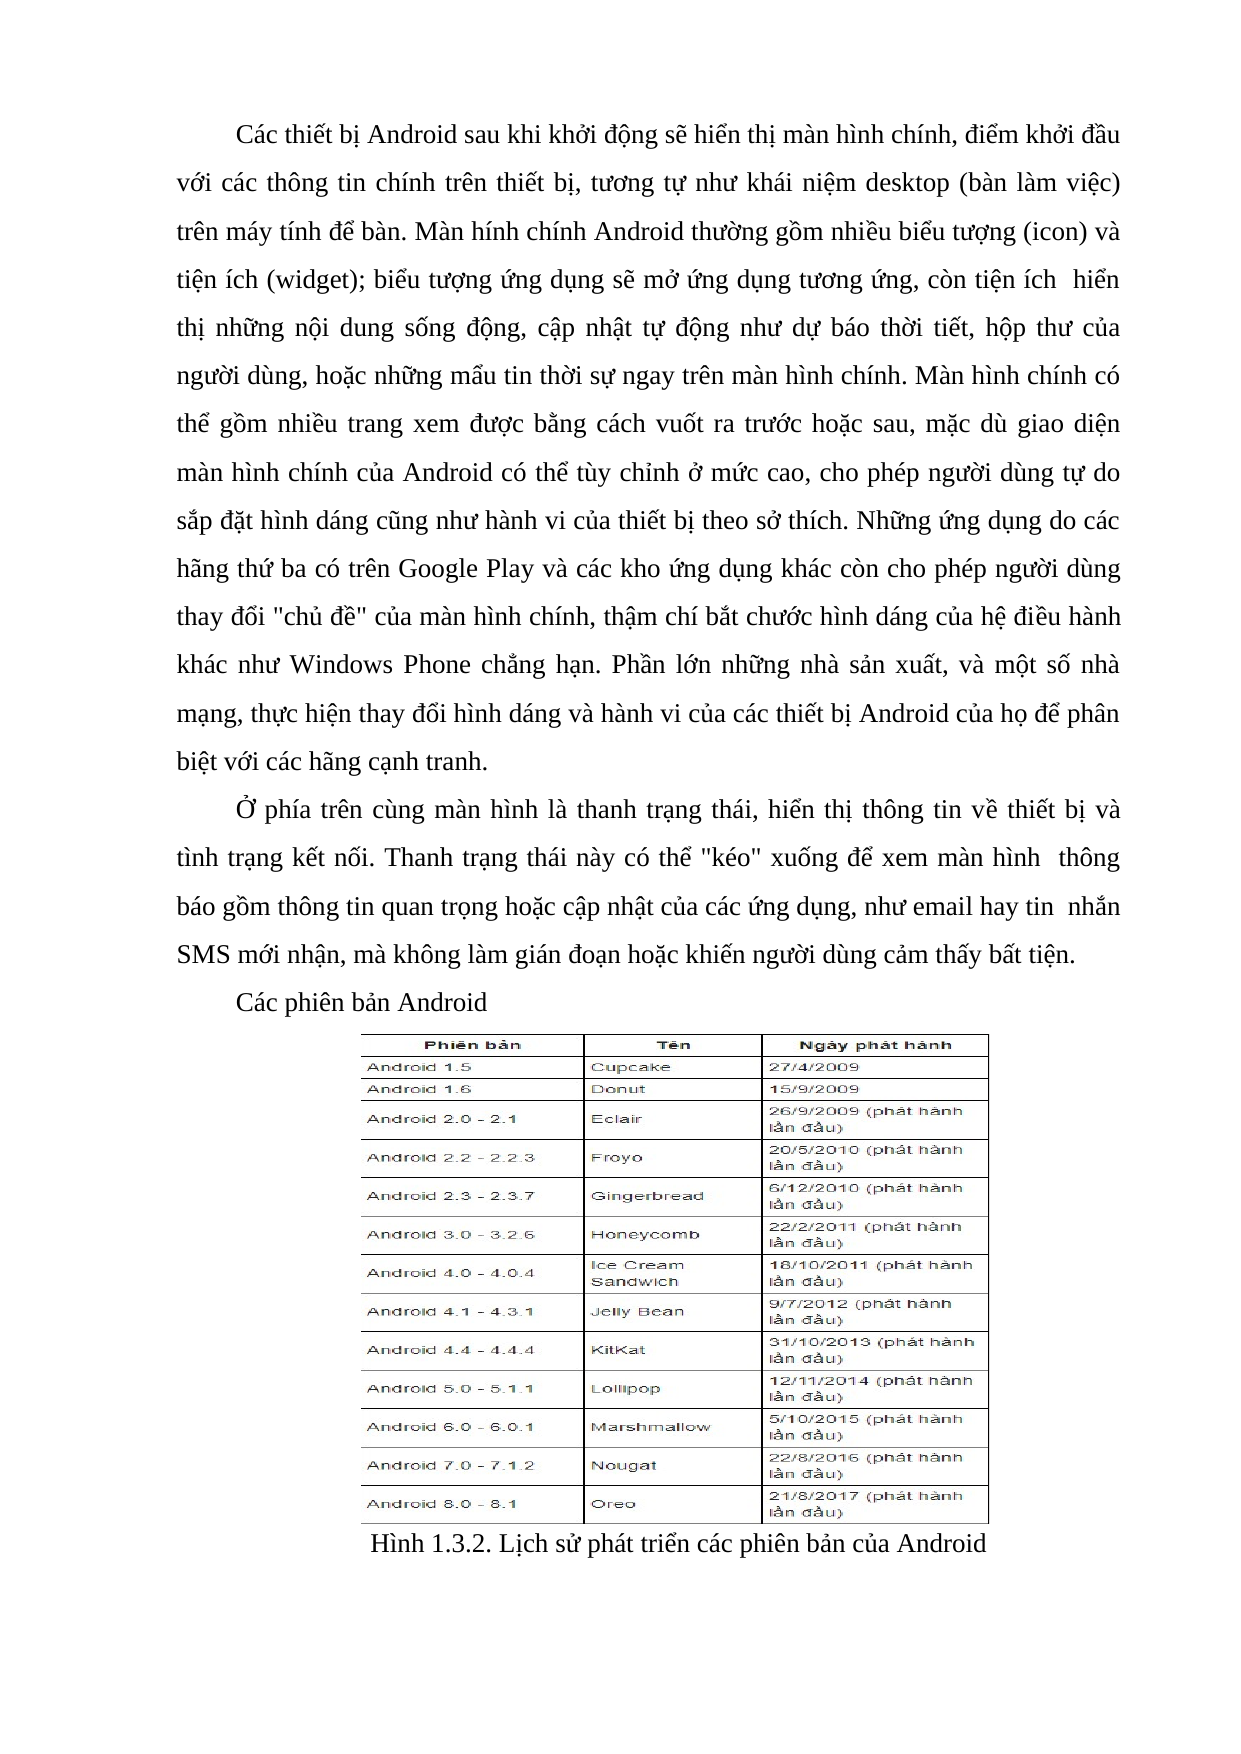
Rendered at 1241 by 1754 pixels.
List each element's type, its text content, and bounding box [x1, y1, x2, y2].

text Ở phía trên cùng màn hình là thanh trạng thái, hiển thị thông tin về thiết bị và tình trạng kết nối. Thanh trạng thái này có thể "kéo" xuống để xem màn hình thông báo gồm thông tin quan trọng hoặc cập nhật của các ứng dụng, như email hay tin nhắn SMS mới nhận, mà không làm gián đoạn hoặc khiến người dùng cảm thấy bất tiện. [176, 793, 1122, 969]
text Hình 1.3.2. Lịch sử phát triển các phiên bản của Android [176, 1527, 1122, 1558]
picture [361, 1034, 990, 1524]
text Các phiên bản Android [176, 986, 1122, 1017]
text Các thiết bị Android sau khi khởi động sẽ hiển thị màn hình chính, điểm khởi đầu với các thông tin chính trên thiết bị, tương tự như khái niệm desktop (bàn làm việc) trên máy tính để bàn. Màn hính chính Android thường gồm nhiều biểu tượng (icon) và tiện ích (widget); biểu tượng ứng dụng sẽ mở ứng dụng tương ứng, còn tiện ích hiển thị những nội dung sống động, cập nhật tự động như dự báo thời tiết, hộp thư của người dùng, hoặc những mẩu tin thời sự ngay trên màn hình chính. Màn hình chính có thể gồm nhiều trang xem được bằng cách vuốt ra trước hoặc sau, mặc dù giao diện màn hình chính của Android có thể tùy chỉnh ở mức cao, cho phép người dùng tự do sắp đặt hình dáng cũng như hành vi của thiết bị theo sở thích. Những ứng dụng do các hãng thứ ba có trên Google Play và các kho ứng dụng khác còn cho phép người dùng thay đổi "chủ đề" của màn hình chính, thậm chí bắt chước hình dáng của hệ điều hành khác như Windows Phone chẳng hạn. Phần lớn những nhà sản xuất, và một số nhà mạng, thực hiện thay đổi hình dáng và hành vi của các thiết bị Android của họ để phân biệt với các hãng cạnh tranh. [176, 118, 1122, 776]
